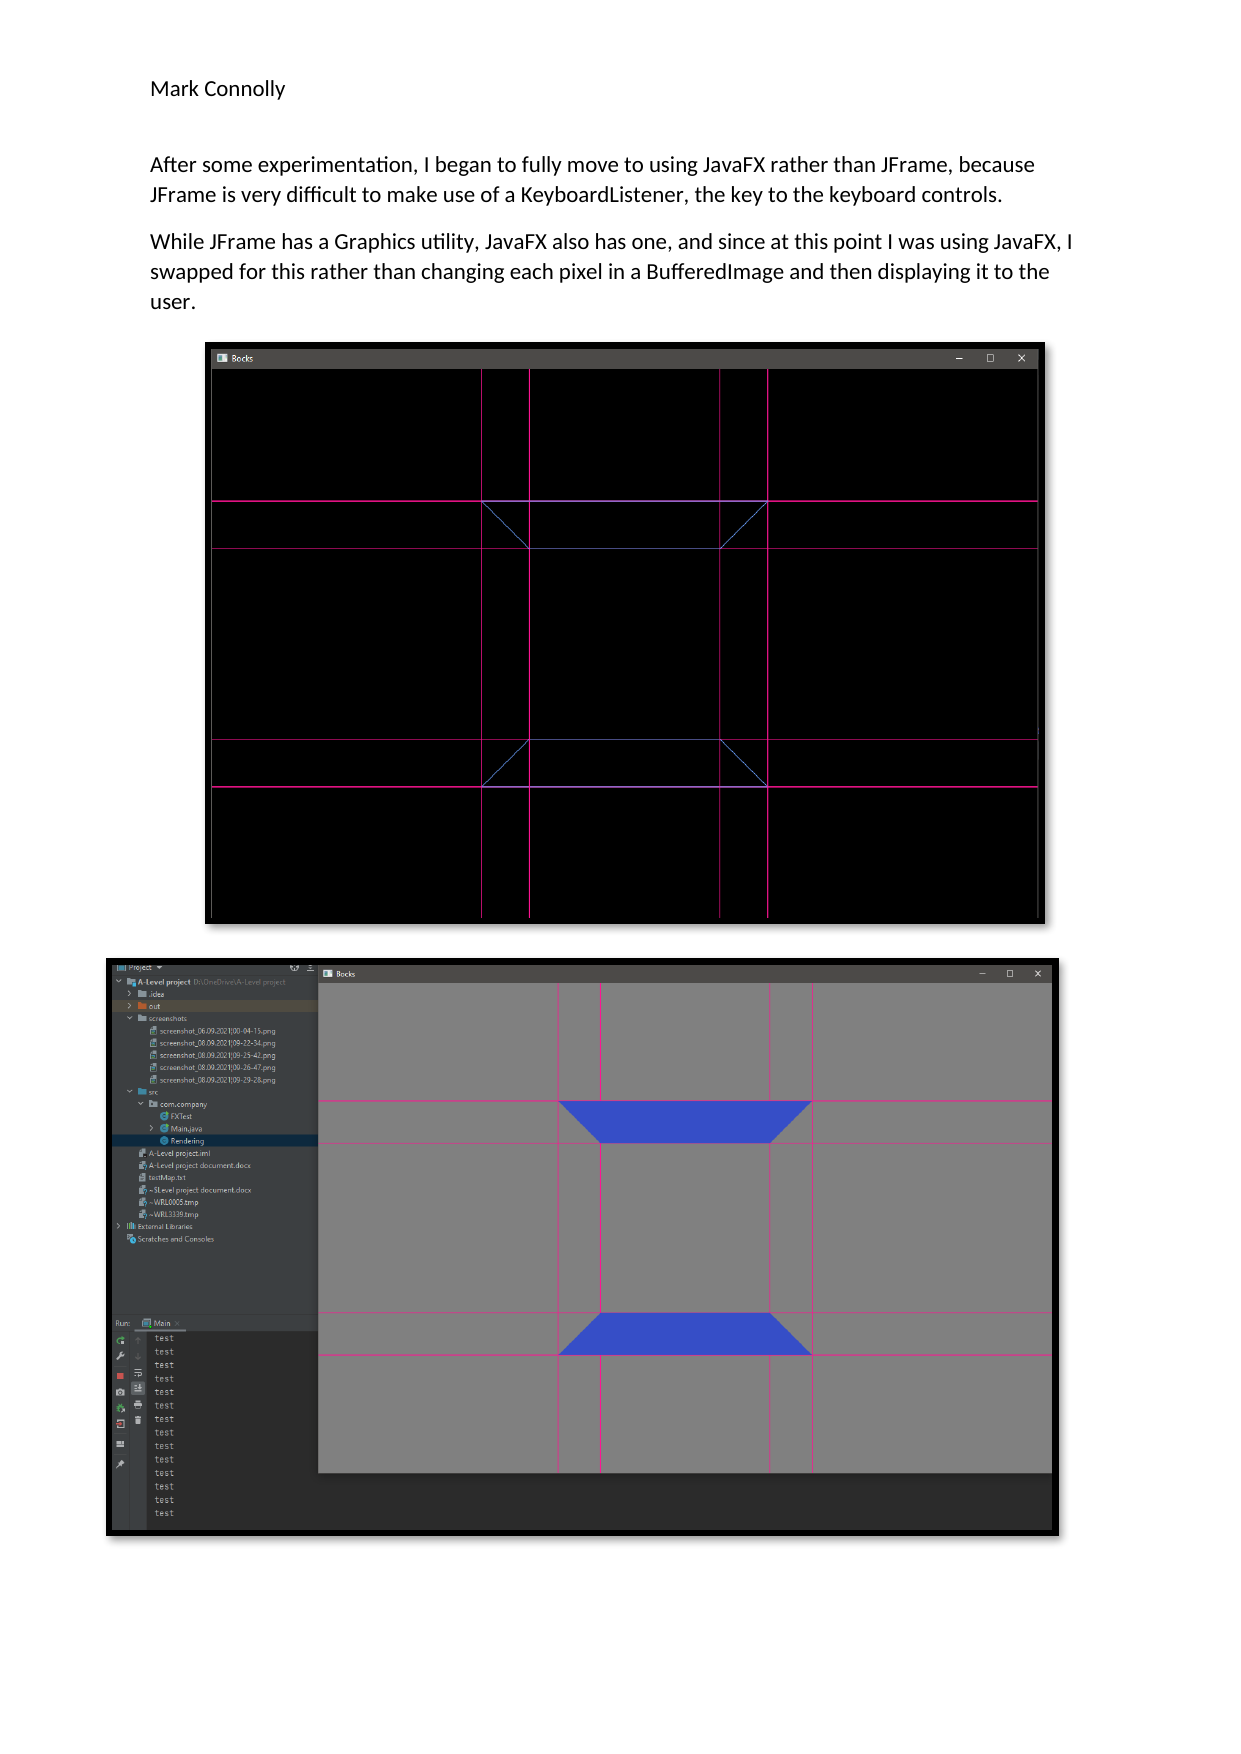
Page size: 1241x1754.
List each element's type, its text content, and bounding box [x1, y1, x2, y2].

text After some experimentation, I began to fully move to using JavaFX rather than JFrame, because JFrame is very difficult to make use of a KeyboardListener, the key to the keyboard controls. [150, 150, 1090, 208]
text While JFrame has a Graphics utility, JavaFX also has one, and since at this point I was using JavaFX, I swapped for this rather than changing each pixel in a BufferedImage and then displaying it to the user. [150, 227, 1090, 316]
picture [211, 349, 1039, 918]
picture [112, 965, 1052, 1530]
